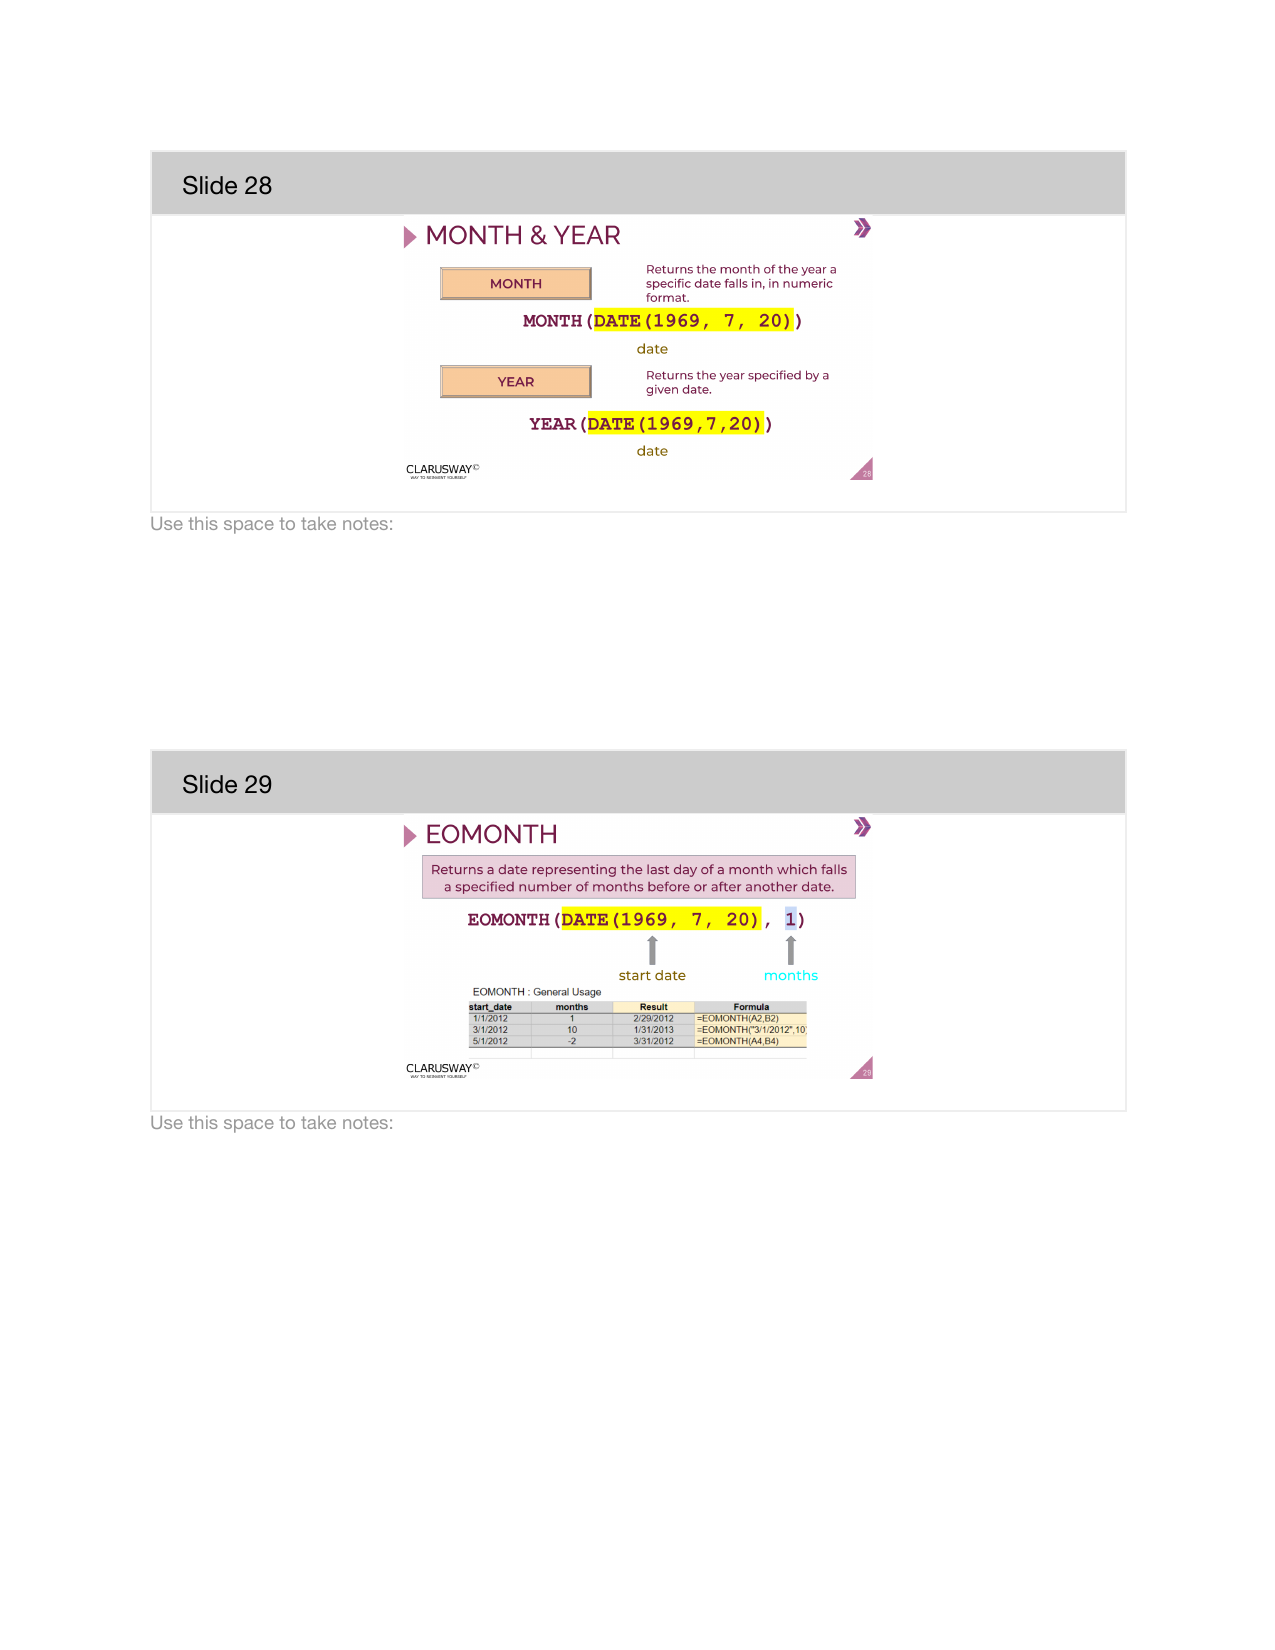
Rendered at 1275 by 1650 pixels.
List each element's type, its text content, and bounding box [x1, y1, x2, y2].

table_header Slide 29 [152, 751, 1125, 813]
picture [403, 814, 873, 1079]
picture [403, 215, 873, 480]
table_header Slide 28 [152, 152, 1125, 214]
table_cell [152, 216, 1125, 511]
text Use this space to take notes: [150, 513, 1125, 536]
text Use this space to take notes: [150, 1112, 1125, 1135]
table_cell [152, 815, 1125, 1110]
